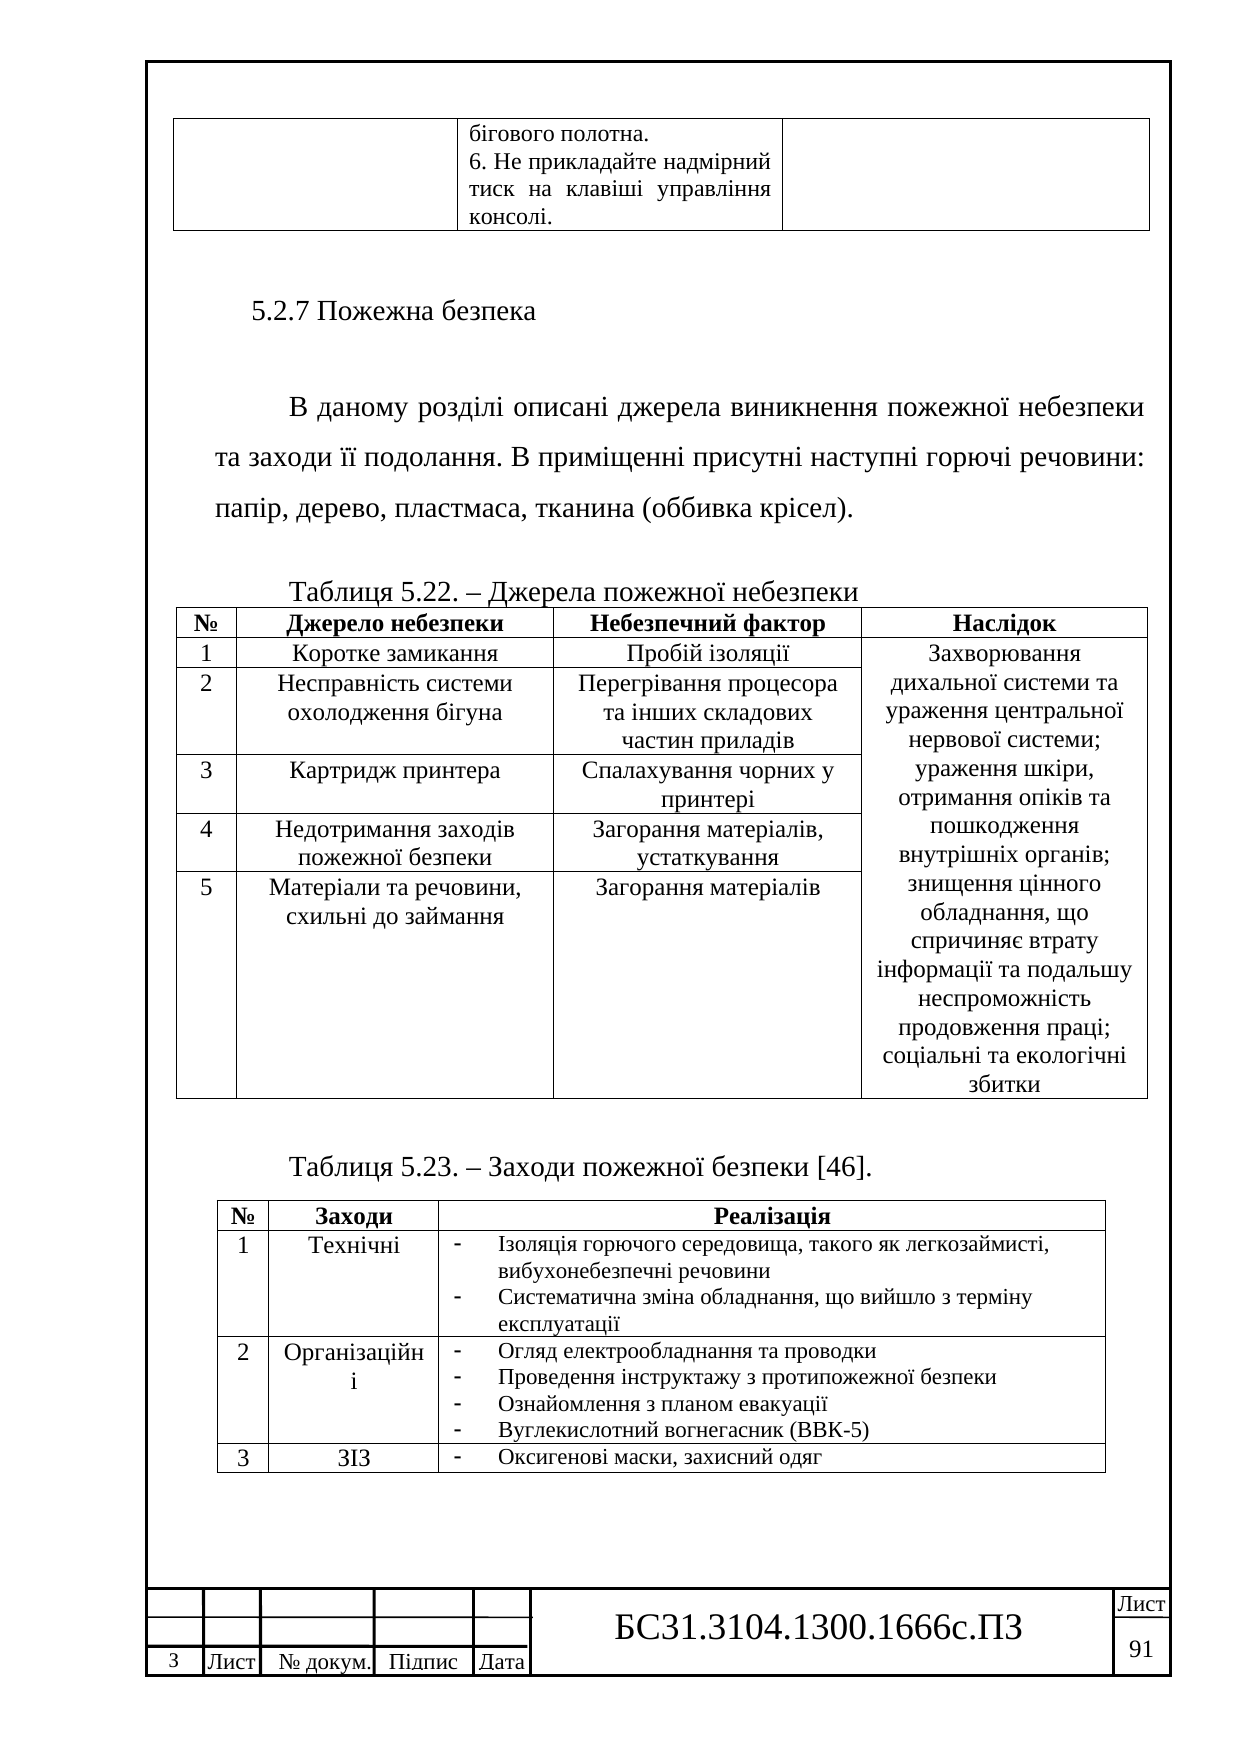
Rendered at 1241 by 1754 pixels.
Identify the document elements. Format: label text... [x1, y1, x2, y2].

table_cell Оксигенові маски, захисний одяг [439, 1444, 1105, 1472]
table_cell 3 [177, 755, 236, 813]
table_cell 1 [218, 1231, 268, 1336]
table_cell Картридж принтера [237, 755, 553, 813]
text В даному розділі описані джерела виникнення пожежної небезпеки та заходи її подолання. В приміщенні присутні наступні горючі речовини: папір, дерево, пластмаса, тканина (оббивка крісел). [215, 389, 1146, 523]
table_cell Несправність системи охолодження бігуна [237, 668, 553, 754]
table_cell Спалахування чорних у принтері [554, 755, 861, 813]
table_cell Недотримання заходів пожежної безпеки [237, 814, 553, 871]
table_cell 1 [177, 638, 236, 667]
table_header Небезпечний фактор [554, 608, 861, 637]
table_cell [458, 119, 782, 229]
table_cell 2 [177, 668, 236, 754]
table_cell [174, 119, 457, 229]
table_cell Матеріали та речовини, схильні до займання [237, 872, 553, 1098]
table_header № [218, 1201, 268, 1229]
table_cell Коротке замикання [237, 638, 553, 667]
text Таблиця 5.22. – Джерела пожежної небезпеки [215, 574, 1146, 607]
table_header Джерело небезпеки [237, 608, 553, 637]
table_cell 5 [177, 872, 236, 1098]
table_cell 3 [218, 1444, 268, 1472]
table_cell Організаційні [269, 1337, 438, 1442]
table_header Наслідок [862, 608, 1147, 637]
table_cell Ізоляція горючого середовища, такого як легкозаймисті, вибухонебезпечні речовини Систематична зміна обладнання, що вийшло з терміну експлуатації [439, 1231, 1105, 1336]
table_cell Перегрівання процесора та інших складових частин приладів [554, 668, 861, 754]
table_cell ЗІЗ [269, 1444, 438, 1472]
table_cell Технічні [269, 1231, 438, 1336]
table_cell Огляд електрообладнання та проводки Проведення інструктажу з протипожежної безпеки Ознайомлення з планом евакуації Вуглекислотний вогнегасник (ВВК-5) [439, 1337, 1105, 1442]
table_cell 4 [177, 814, 236, 871]
table_cell Захворювання дихальної системи та ураження центральної нервової системи; ураження шкіри, отримання опіків та пошкодження внутрішніх органів; знищення цінного обладнання, що спричиняє втрату інформації та подальшу неспроможність продовження праці; соціальні та екологічні збитки [862, 638, 1147, 1098]
table_cell 2 [218, 1337, 268, 1442]
table_cell Загорання матеріалів, устаткування [554, 814, 861, 871]
table_header Реалізація [439, 1201, 1105, 1229]
table_header Заходи [269, 1201, 438, 1229]
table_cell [783, 119, 1149, 229]
table_cell Загорання матеріалів [554, 872, 861, 1098]
text Таблиця 5.23. – Заходи пожежної безпеки [46]. [215, 1149, 1146, 1183]
subtitle 5.2.7 Пожежна безпека [177, 293, 1146, 327]
table_header № [177, 608, 236, 637]
table_cell Пробій ізоляції [554, 638, 861, 667]
